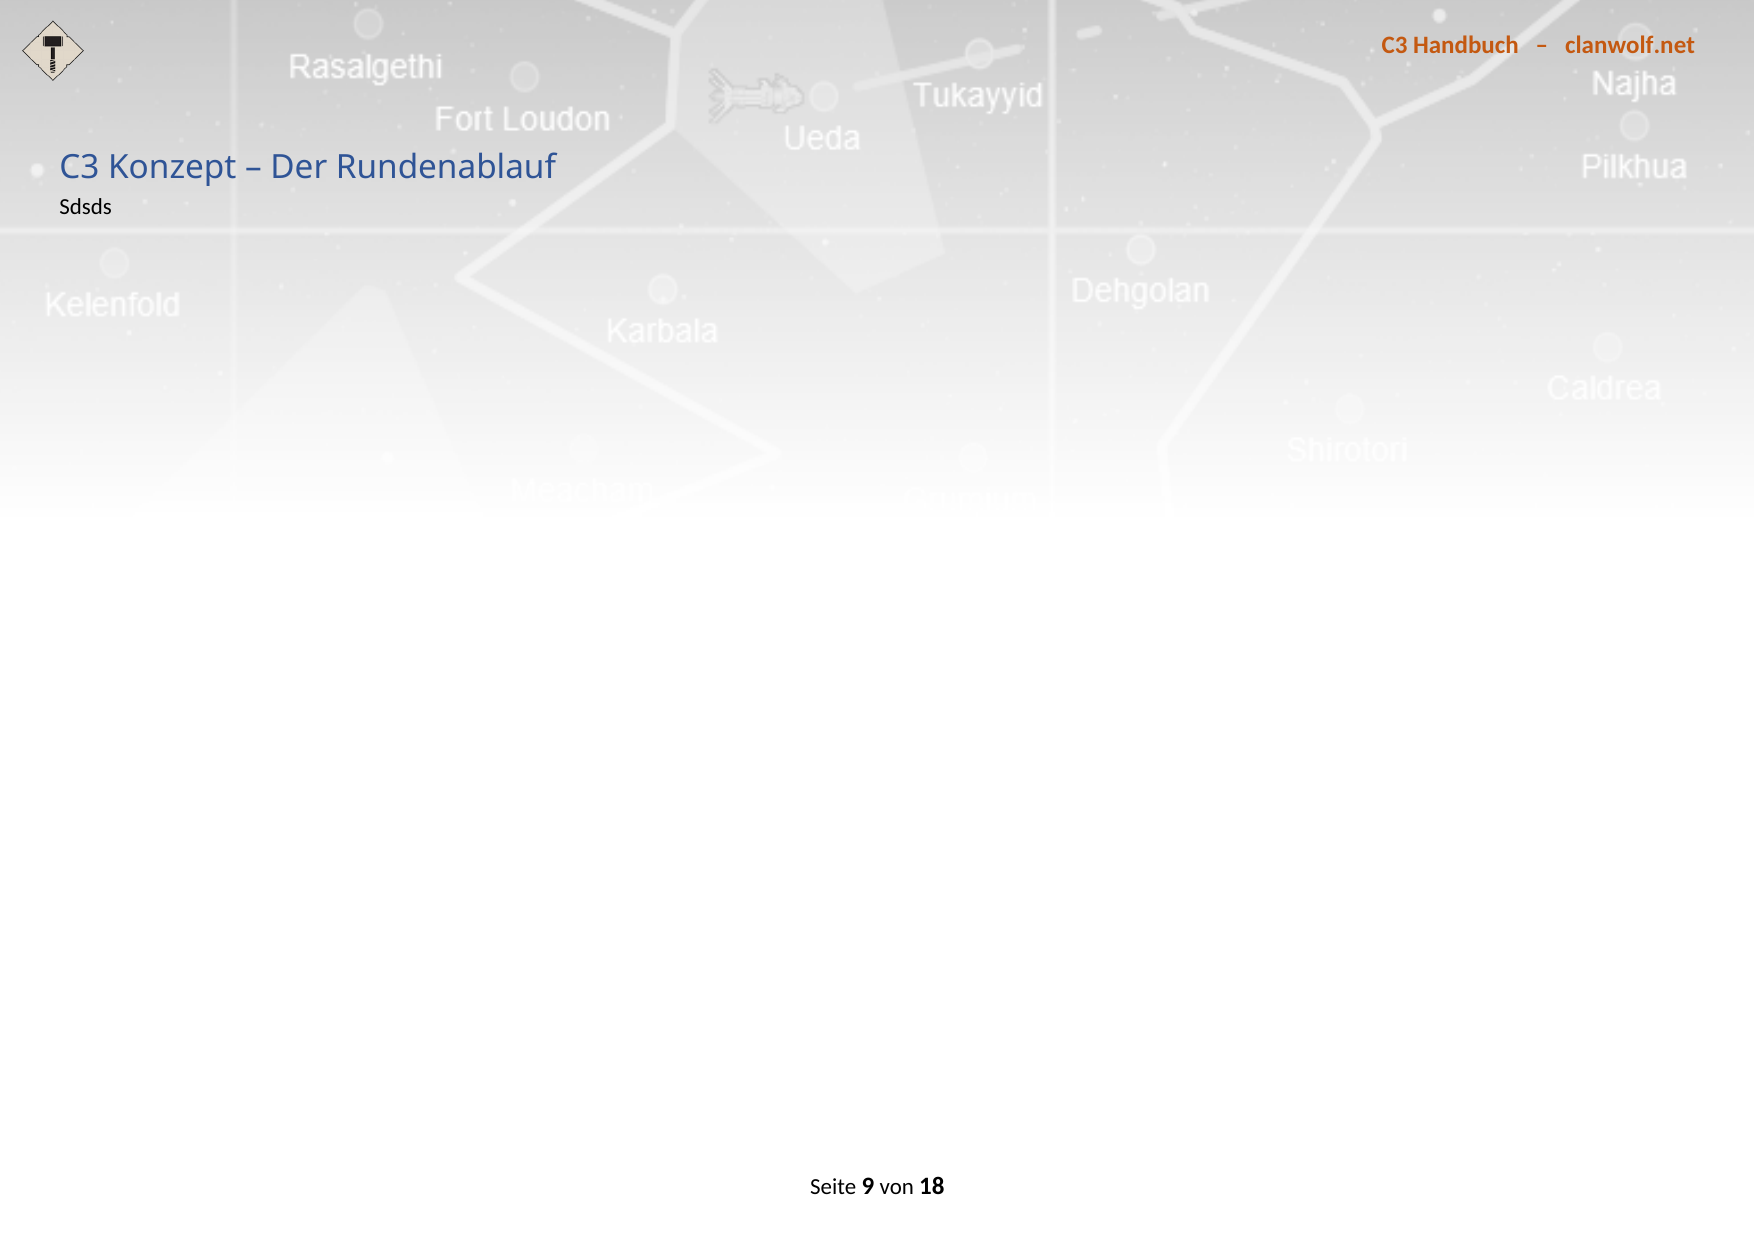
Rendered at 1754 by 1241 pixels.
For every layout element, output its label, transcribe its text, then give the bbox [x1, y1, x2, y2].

picture [0, 0, 1754, 531]
text Sdsds [59, 192, 1695, 220]
subtitle C3 Konzept – Der Rundenablauf [59, 143, 1695, 188]
